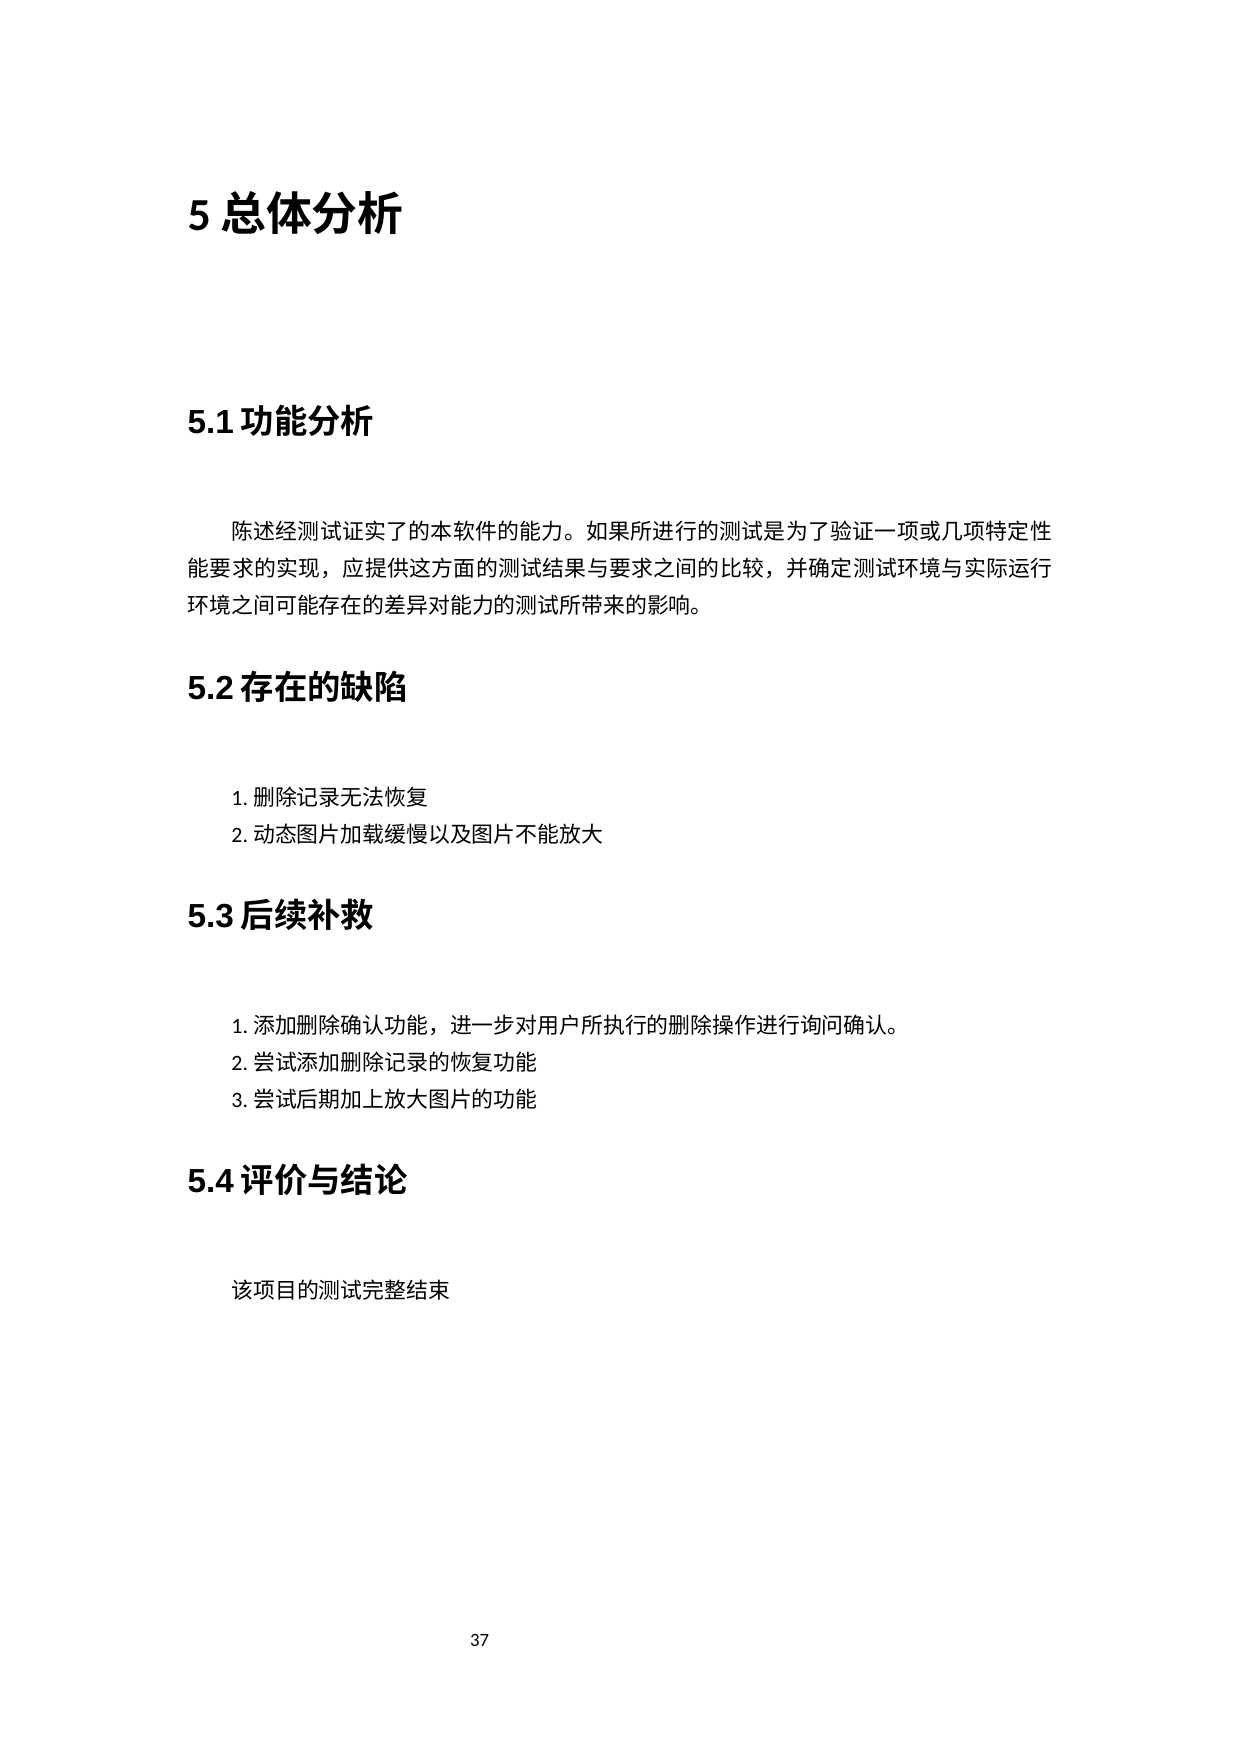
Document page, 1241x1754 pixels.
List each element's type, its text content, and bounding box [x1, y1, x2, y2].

list 添加删除确认功能，进一步对用户所执行的删除操作进行询问确认。 [231, 1007, 1053, 1040]
subtitle 5.1功能分析 [187, 387, 1053, 452]
list 尝试添加删除记录的恢复功能 [231, 1044, 1053, 1077]
subtitle 5.2存在的缺陷 [187, 652, 1053, 717]
text 陈述经测试证实了的本软件的能力。如果所进行的测试是为了验证一项或几项特定性能要求的实现，应提供这方面的测试结果与要求之间的比较，并确定测试环境与实际运行环境之间可能存在的差异对能力的测试所带来的影响。 [187, 513, 1053, 621]
subtitle 5总体分析 [187, 162, 1053, 259]
subtitle 5.3后续补救 [187, 881, 1053, 946]
text 1. 删除记录无法恢复 [187, 779, 1053, 812]
text 2. 动态图片加载缓慢以及图片不能放大 [187, 816, 1053, 849]
list 尝试后期加上放大图片的功能 [231, 1082, 1053, 1114]
text 该项目的测试完整结束 [187, 1273, 1053, 1305]
subtitle 5.4评价与结论 [187, 1146, 1053, 1211]
